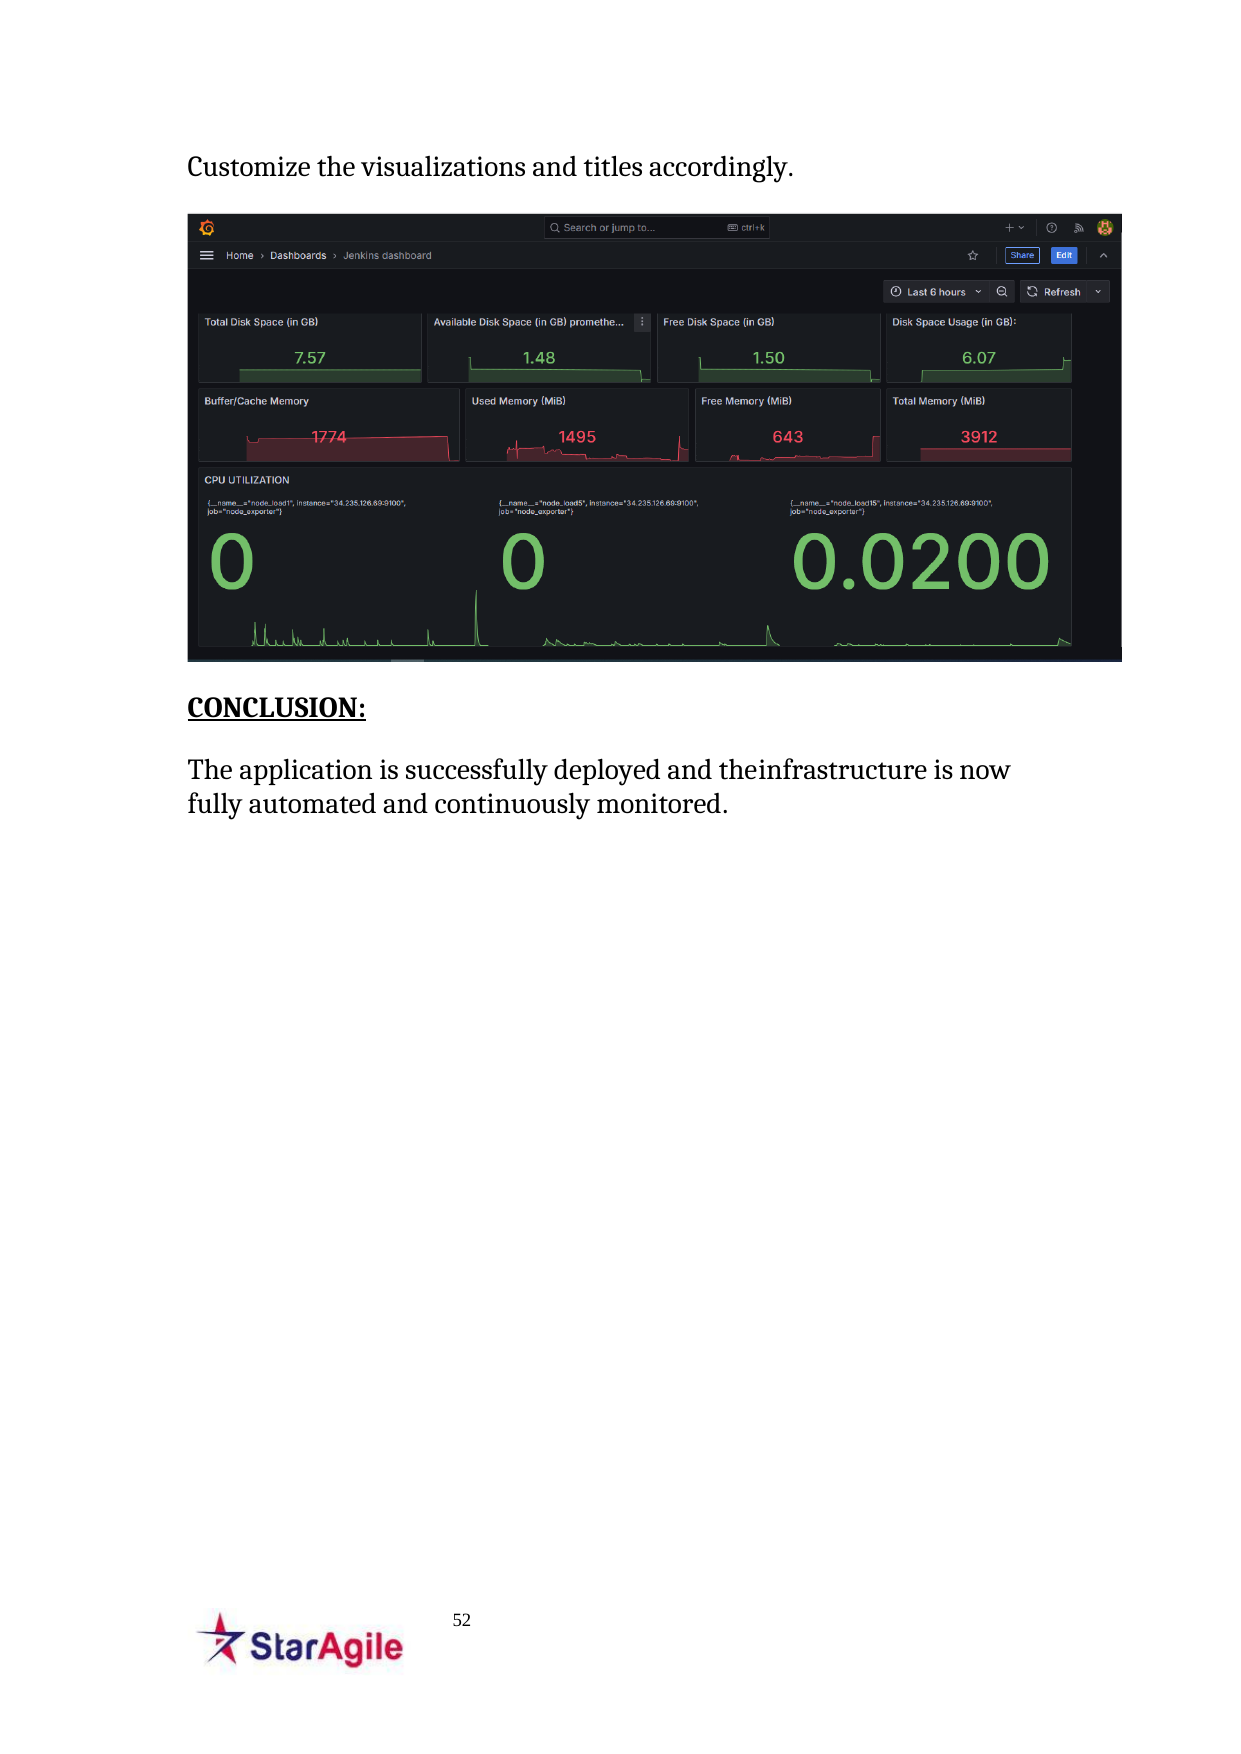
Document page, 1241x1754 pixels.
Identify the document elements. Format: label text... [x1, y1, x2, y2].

list The application is successfully deployed and theinfrastructure is now fully automated and continuously monitored. [187, 753, 1053, 821]
list CONCLUSION: [187, 691, 1053, 724]
picture [187, 1608, 416, 1679]
list Customize the visualizations and titles accordingly. [187, 150, 1053, 183]
picture [187, 212, 1122, 662]
